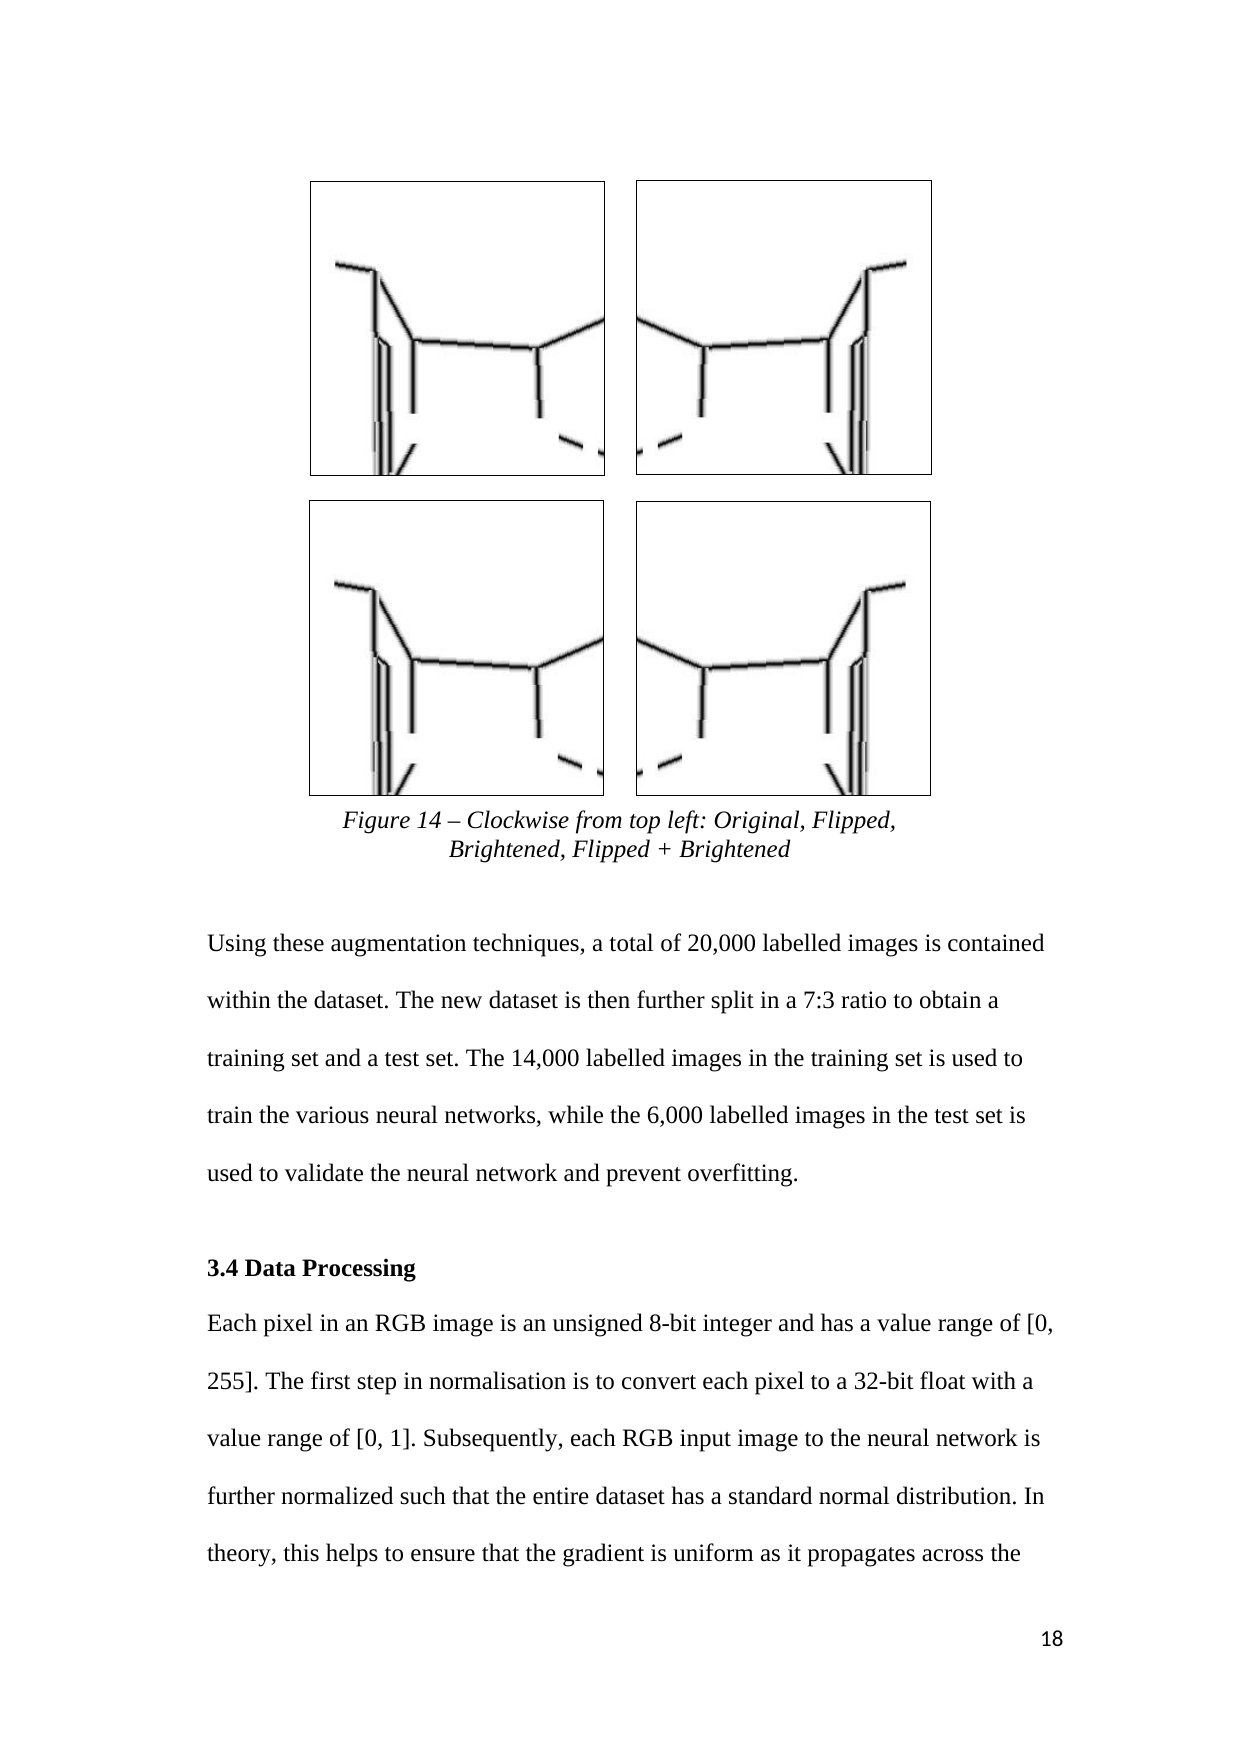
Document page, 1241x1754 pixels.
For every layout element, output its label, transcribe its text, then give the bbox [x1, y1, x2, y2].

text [207, 1308, 1063, 1567]
picture [637, 502, 930, 795]
picture [311, 182, 604, 475]
picture [310, 501, 603, 795]
text 3.4 Data Processing [207, 1253, 1063, 1282]
picture [637, 181, 931, 474]
